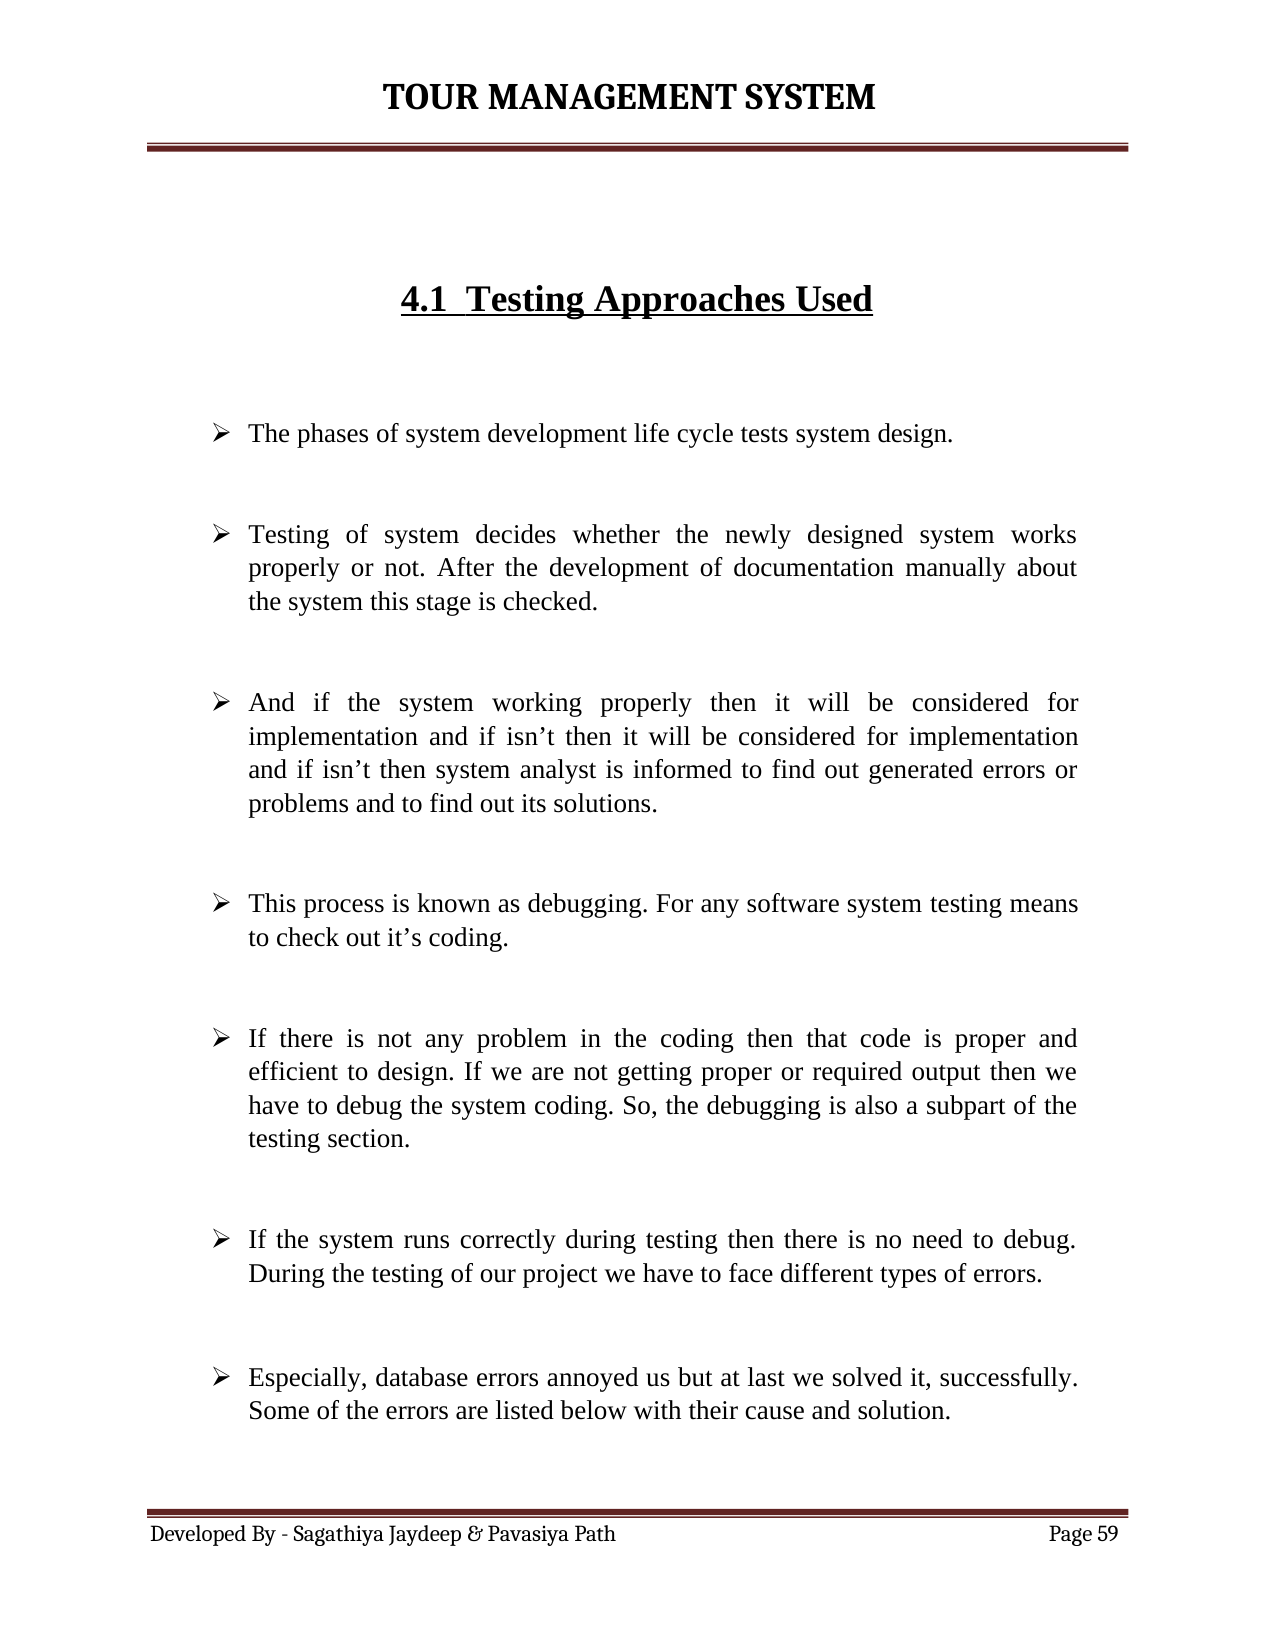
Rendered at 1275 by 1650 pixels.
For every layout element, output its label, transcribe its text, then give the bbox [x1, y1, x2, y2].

list Especially, database errors annoyed us but at last we solved it, successfully. Some of the errors are listed below with their cause and solution. [211, 1361, 1079, 1425]
list This process is known as debugging. For any software system testing means to check out it’s coding. [211, 887, 1078, 952]
list If there is not any problem in the coding then that code is proper and efficient to design. If we are not getting proper or required output then we have to debug the system coding. So, the debugging is also a subpart of the testing section. [211, 1022, 1078, 1154]
list The phases of system development life cycle tests system design. [211, 417, 1204, 448]
list Testing of system decides whether the newly designed system works properly or not. After the development of documentation manually about the system this stage is checked. [211, 518, 1078, 616]
list And if the system working properly then it will be considered for implementation and if isn’t then it will be considered for implementation and if isn’t then system analyst is informed to find out generated errors or problems and to find out its solutions. [211, 686, 1079, 818]
list If the system runs correctly during testing then there is no need to debug. During the testing of our project we have to face different types of errors. [211, 1224, 1078, 1288]
list ​Testing Approaches Used [401, 276, 1204, 319]
